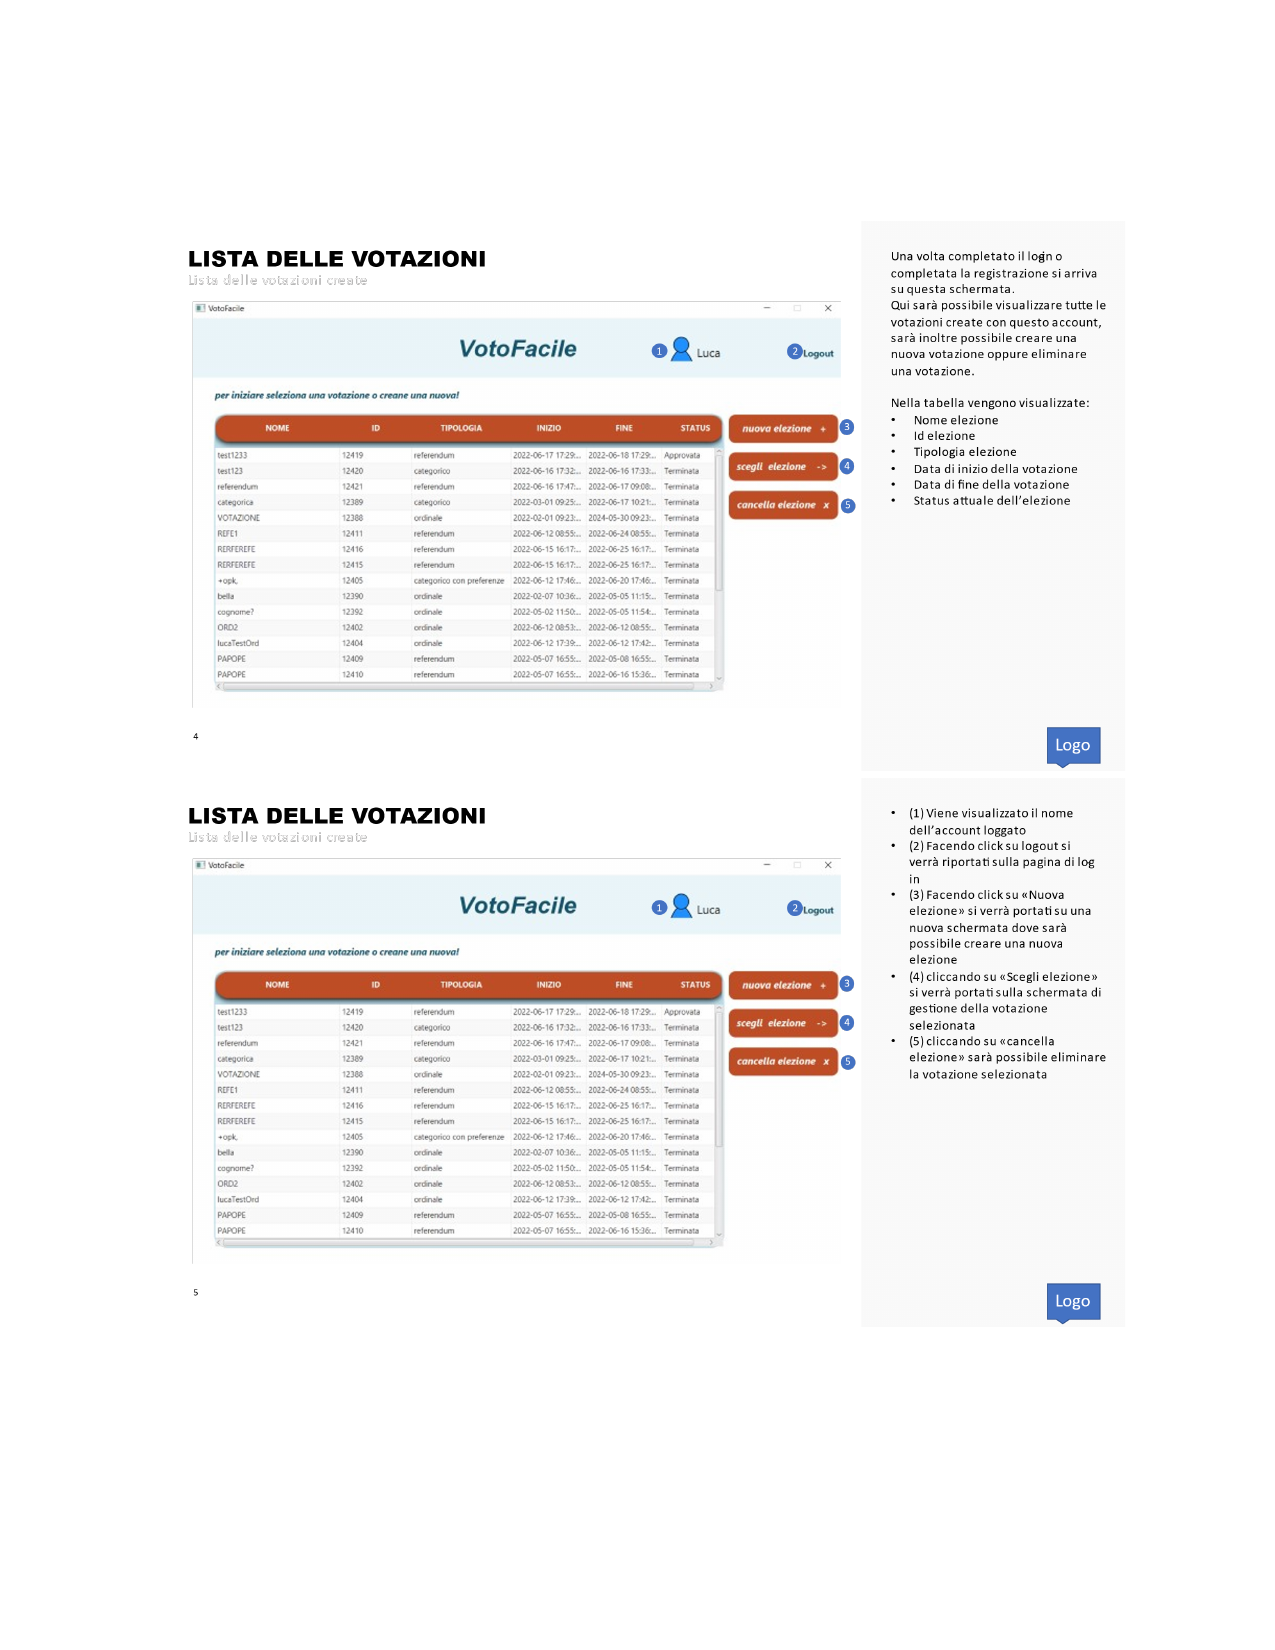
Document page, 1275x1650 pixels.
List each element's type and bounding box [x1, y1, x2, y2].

picture [150, 221, 1125, 771]
picture [150, 778, 1125, 1327]
